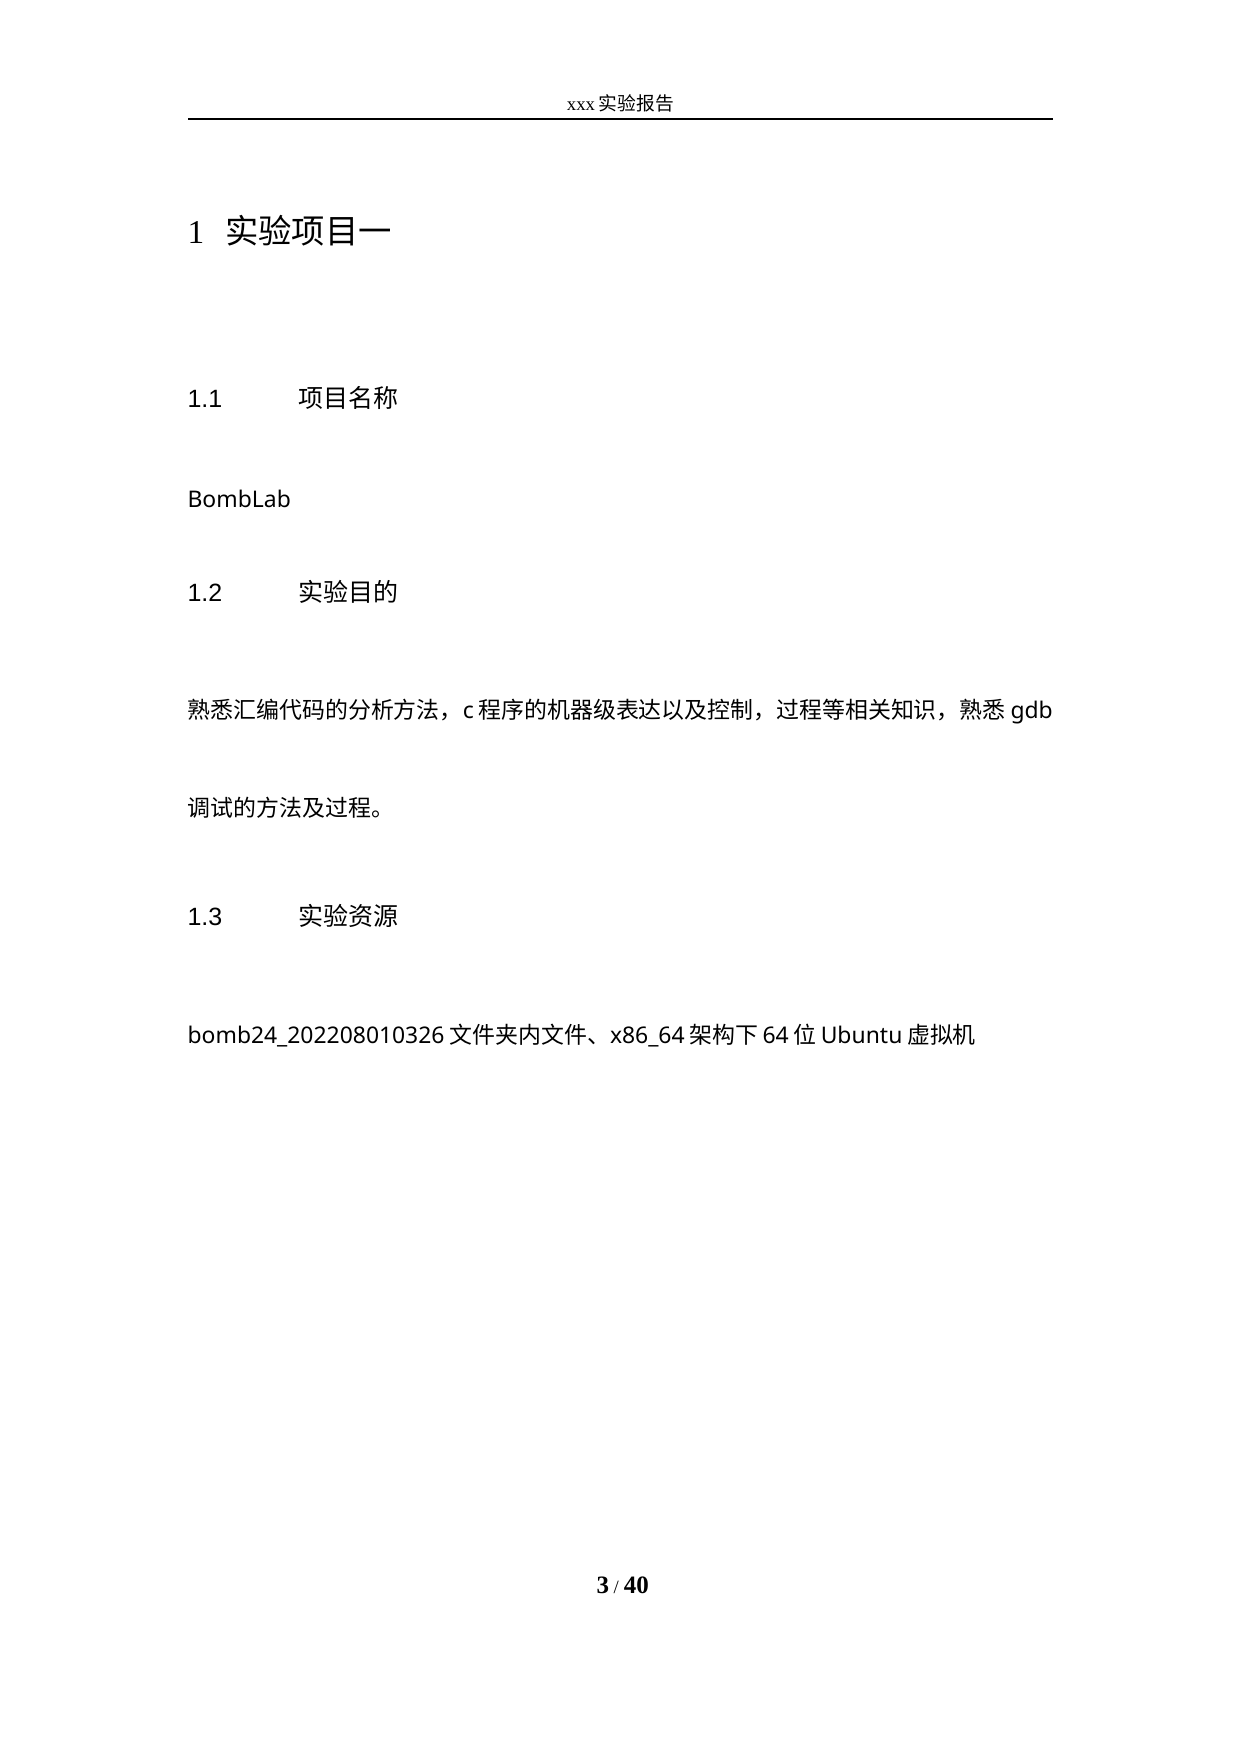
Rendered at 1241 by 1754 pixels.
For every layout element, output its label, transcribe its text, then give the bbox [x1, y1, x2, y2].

subtitle 实验目的 [187, 558, 1053, 623]
text BombLab [187, 482, 1053, 515]
subtitle 项目名称 [187, 364, 1053, 429]
subtitle 实验资源 [187, 882, 1053, 947]
text 熟悉汇编代码的分析方法，c程序的机器级表达以及控制，过程等相关知识，熟悉gdb调试的方法及过程。 [187, 676, 1053, 839]
subtitle 实验项目一 [187, 197, 1053, 262]
text bomb24_202208010326文件夹内文件、x86_64架构下64位Ubuntu虚拟机 [187, 1001, 1053, 1066]
